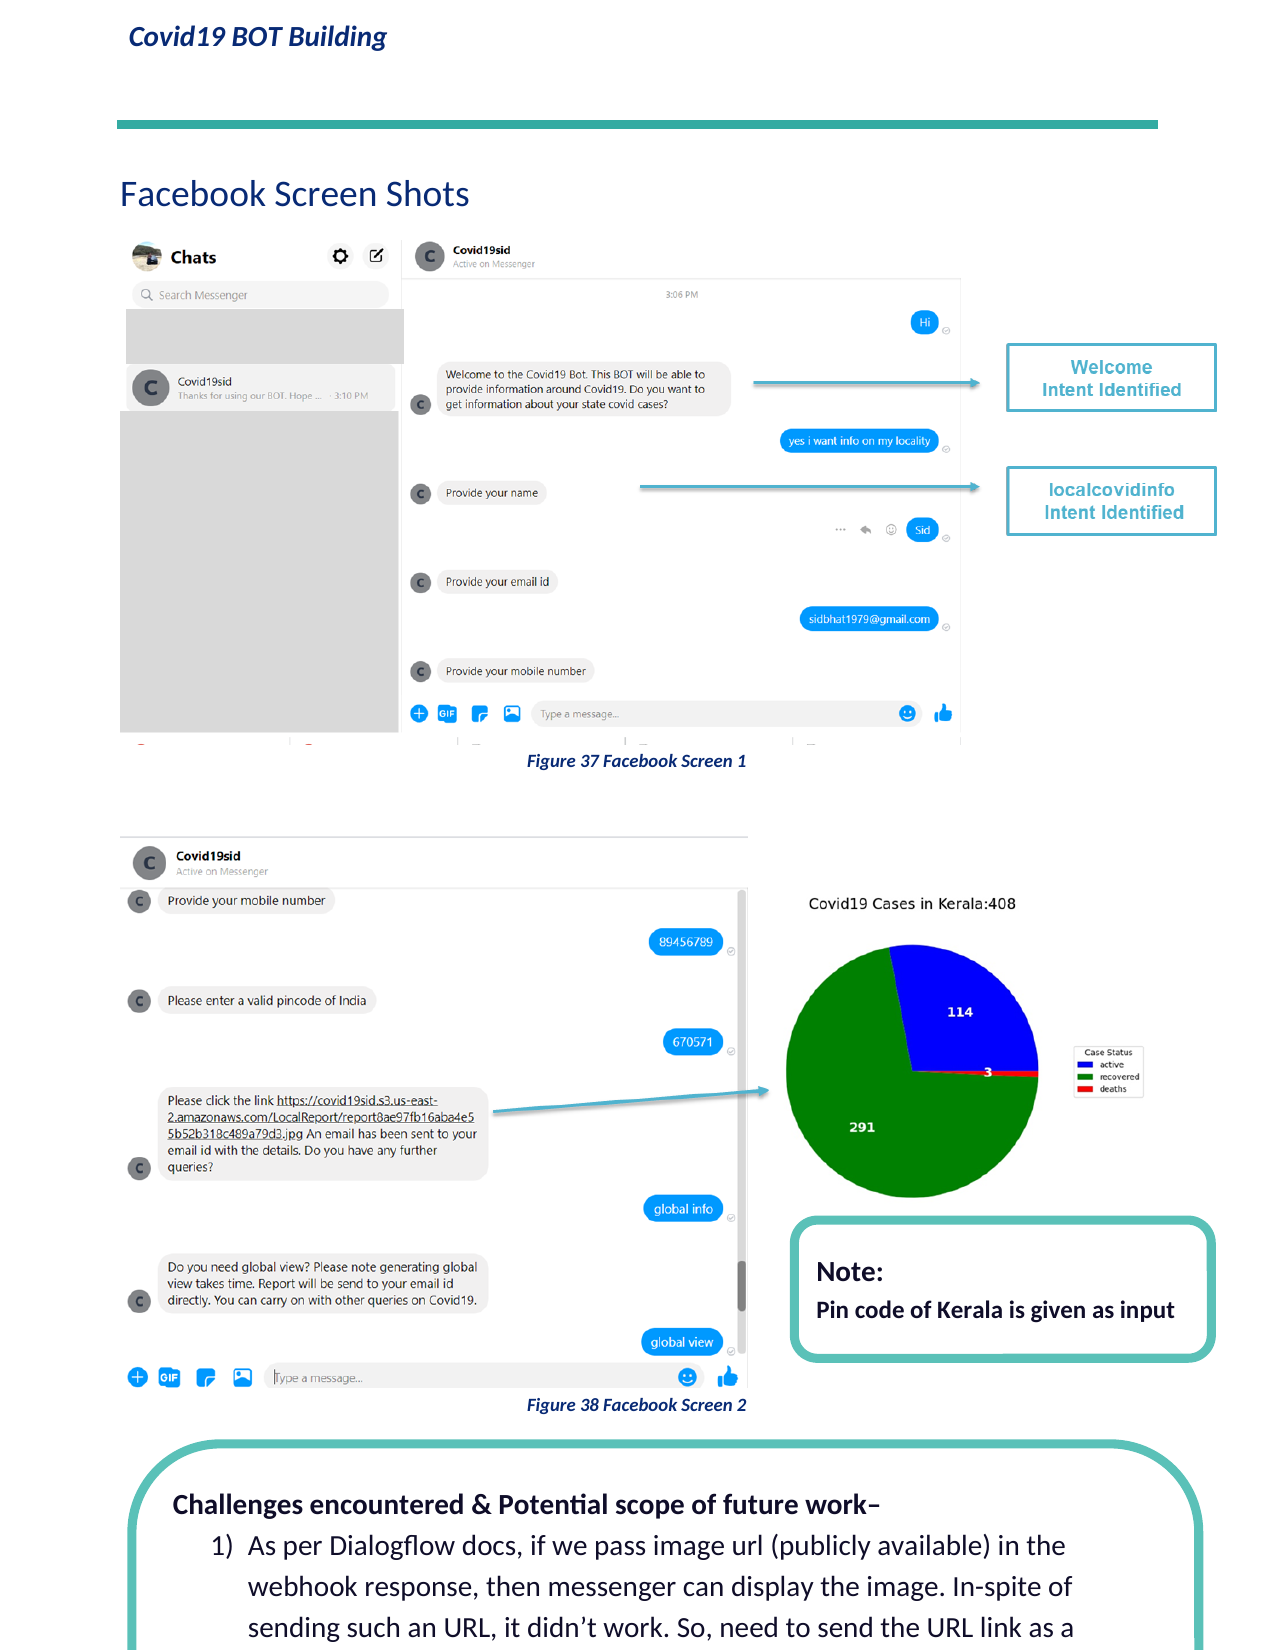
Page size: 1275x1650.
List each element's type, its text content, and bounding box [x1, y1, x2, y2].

picture [120, 834, 1148, 1388]
text Figure Facebook Screen 1 [120, 750, 1155, 773]
text Figure Facebook Screen 2 [120, 1393, 1155, 1416]
picture [120, 240, 1217, 745]
subtitle Facebook Screen Shots [120, 169, 1155, 215]
